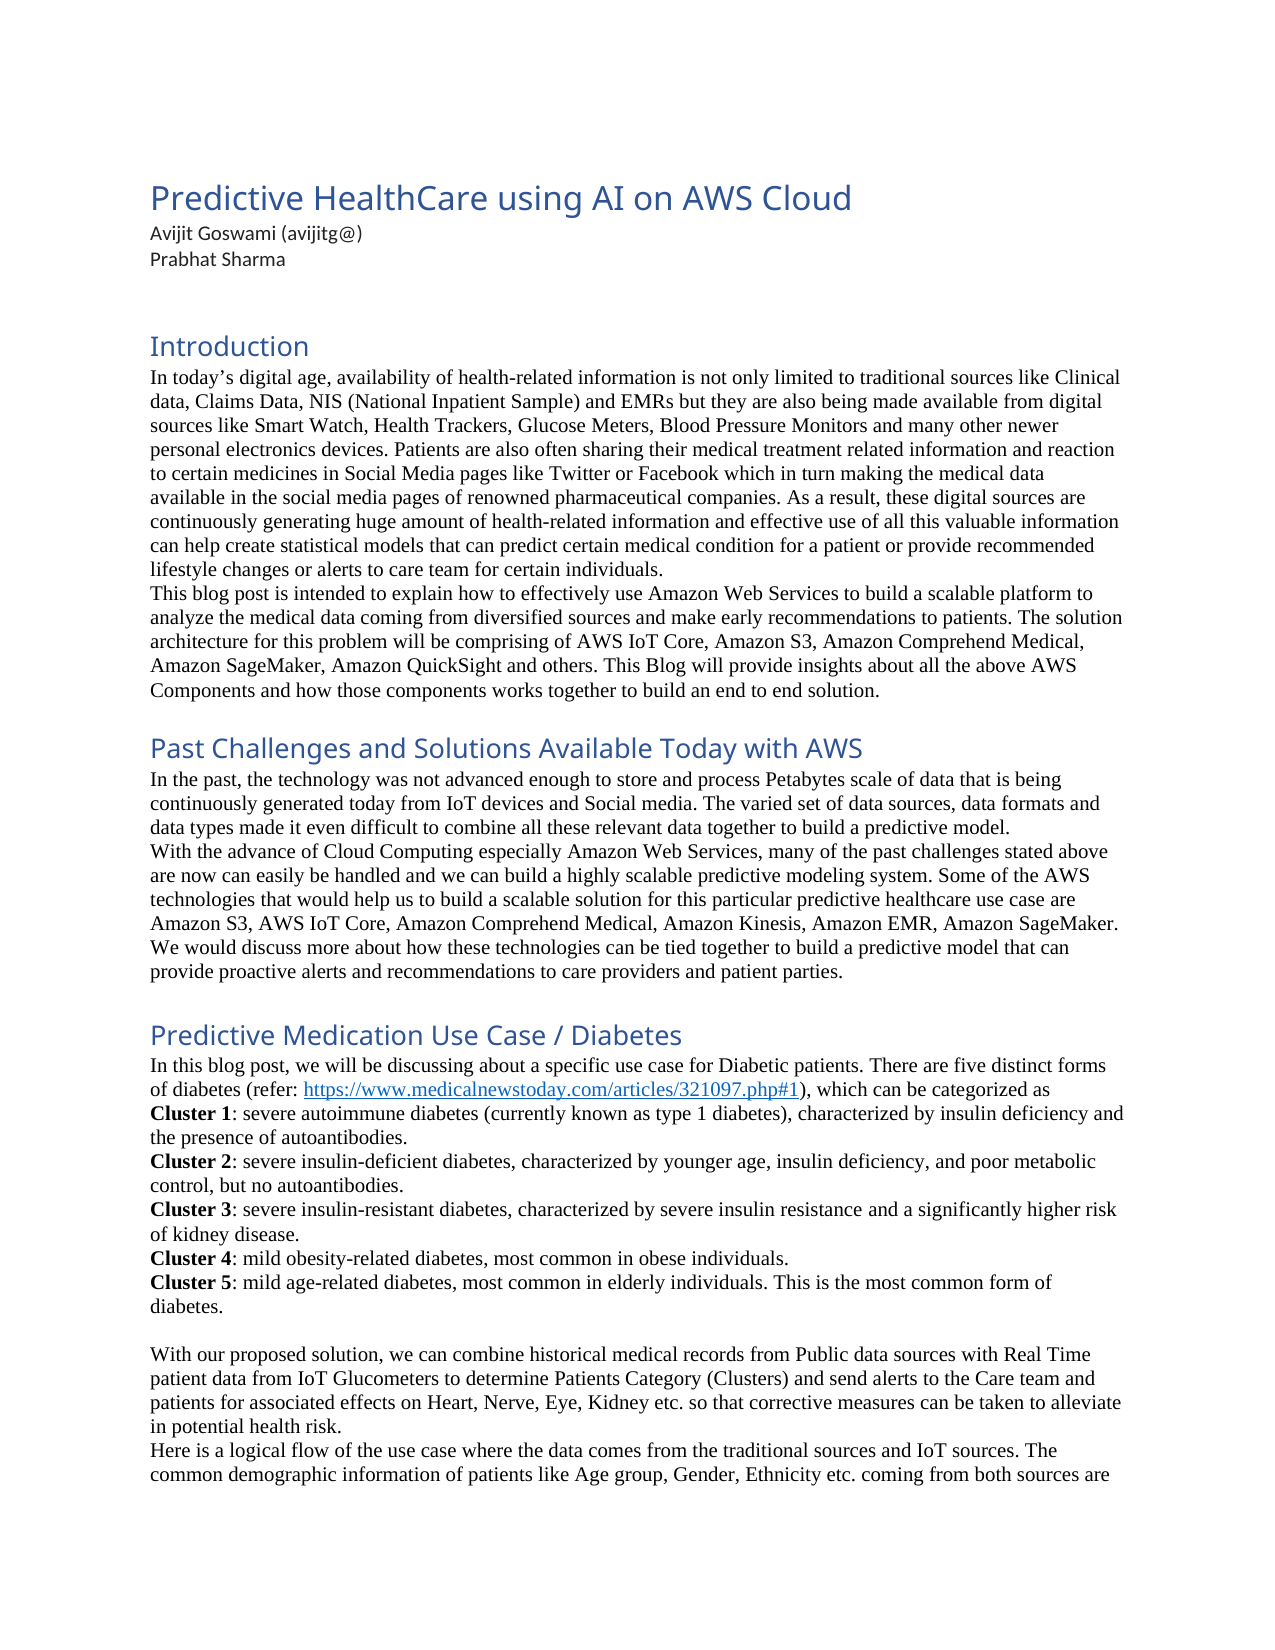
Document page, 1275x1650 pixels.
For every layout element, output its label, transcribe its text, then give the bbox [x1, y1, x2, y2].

text With our proposed solution, we can combine historical medical records from Public data sources with Real Time patient data from IoT Glucometers to determine Patients Category (Clusters) and send alerts to the Care team and patients for associated effects on Heart, Nerve, Eye, Kidney etc. so that corrective measures can be taken to alleviate in potential health risk. [150, 1342, 1125, 1438]
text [150, 1438, 1125, 1486]
subtitle Predictive Medication Use Case / Diabetes [150, 1016, 1125, 1053]
text Cluster 4: mild obesity-related diabetes, most common in obese individuals. [150, 1246, 1125, 1269]
text Cluster 5: mild age-related diabetes, most common in elderly individuals. This is the most common form of diabetes. [150, 1269, 1125, 1318]
text In this blog post, we will be discussing about a specific use case for Diabetic patients. There are five distinct forms of diabetes (refer: https://www.medicalnewstoday.com/articles/321097.php#1), which can be categorized as [150, 1053, 1125, 1101]
subtitle Past Challenges and Solutions Available Today with AWS [150, 730, 1125, 767]
subtitle Introduction [150, 328, 1125, 365]
subtitle Predictive HealthCare using AI on AWS Cloud [150, 175, 1125, 220]
text In today’s digital age, availability of health-related information is not only limited to traditional sources like Clinical data, Claims Data, NIS (National Inpatient Sample) and EMRs but they are also being made available from digital sources like Smart Watch, Health Trackers, Glucose Meters, Blood Pressure Monitors and many other newer personal electronics devices. Patients are also often sharing their medical treatment related information and reaction to certain medicines in Social Media pages like Twitter or Facebook which in turn making the medical data available in the social media pages of renowned pharmaceutical companies. As a result, these digital sources are continuously generating huge amount of health-related information and effective use of all this valuable information can help create statistical models that can predict certain medical condition for a patient or provide recommended lifestyle changes or alerts to care team for certain individuals. This blog post is intended to explain how to effectively use Amazon Web Services to build a scalable platform to analyze the medical data coming from diversified sources and make early recommendations to patients. The solution architecture for this problem will be comprising of AWS IoT Core, Amazon S3, Amazon Comprehend Medical, Amazon SageMaker, Amazon QuickSight and others. This Blog will provide insights about all the above AWS Components and how those components works together to build an end to end solution. [150, 365, 1125, 702]
text Amazon S3, AWS IoT Core, Amazon Comprehend Medical, Amazon Kinesis, Amazon EMR, Amazon SageMaker. We would discuss more about how these technologies can be tied together to build a predictive model that can provide proactive alerts and recommendations to care providers and patient parties. [150, 911, 1125, 983]
text Cluster 1: severe autoimmune diabetes (currently known as type 1 diabetes), characterized by insulin deficiency and the presence of autoantibodies. [150, 1101, 1125, 1149]
text In the past, the technology was not advanced enough to store and process Petabytes scale of data that is being continuously generated today from IoT devices and Social media. The varied set of data sources, data formats and data types made it even difficult to combine all these relevant data together to build a predictive model. [150, 767, 1125, 839]
text With the advance of Cloud Computing especially Amazon Web Services, many of the past challenges stated above are now can easily be handled and we can build a highly scalable predictive modeling system. Some of the AWS technologies that would help us to build a scalable solution for this particular predictive healthcare use case are [150, 839, 1125, 911]
text Cluster 2: severe insulin-deficient diabetes, characterized by younger age, insulin deficiency, and poor metabolic control, but no autoantibodies. [150, 1149, 1125, 1197]
text Avijit Goswami (avijitg@) Prabhat Sharma [150, 220, 1125, 271]
text Cluster 3: severe insulin-resistant diabetes, characterized by severe insulin resistance and a significantly higher risk of kidney disease. [150, 1197, 1125, 1246]
